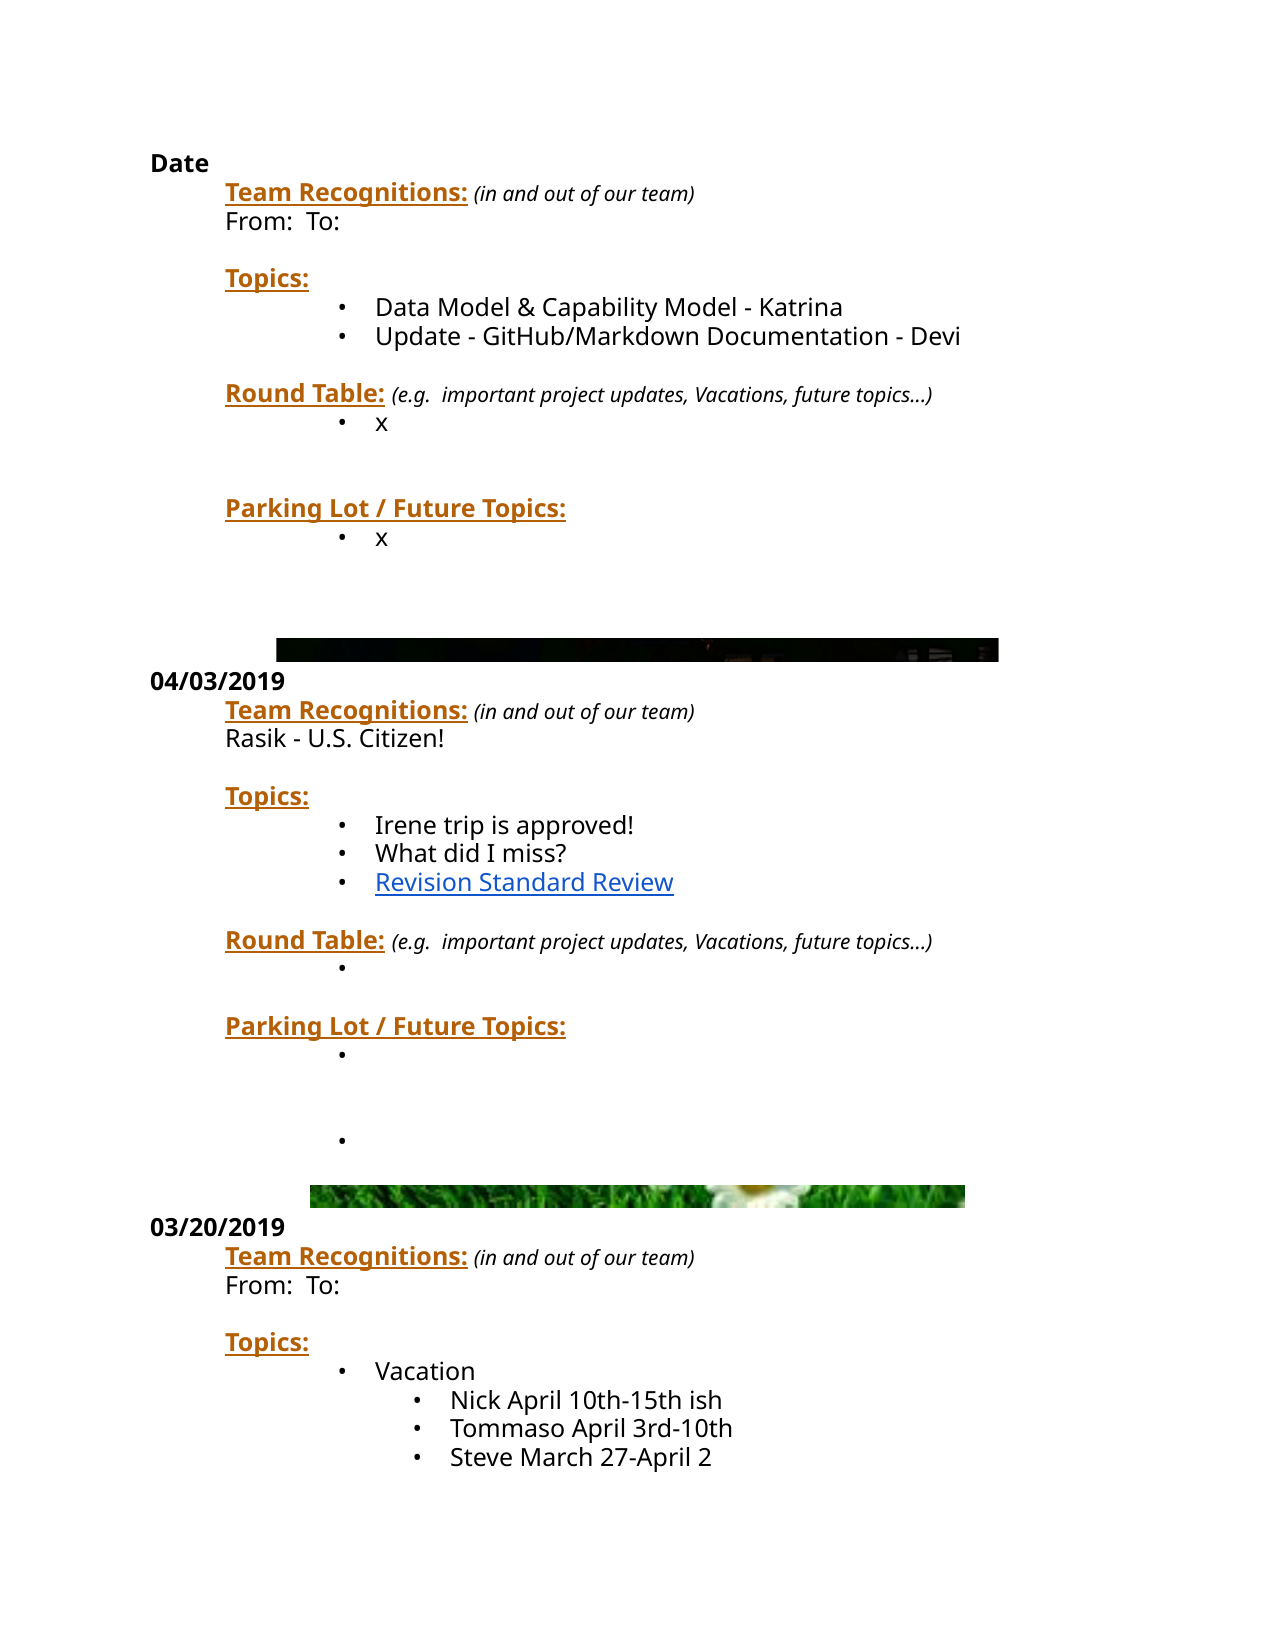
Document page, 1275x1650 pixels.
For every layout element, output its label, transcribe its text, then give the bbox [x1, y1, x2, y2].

text 04/03/2019 [150, 667, 1125, 696]
text Date [150, 150, 1125, 179]
text Rasik - U.S. Citizen! [225, 725, 1125, 754]
text Team Recognitions: (in and out of our team) [225, 1242, 1125, 1271]
text Parking Lot / Future Topics: [225, 495, 1125, 524]
list What did I miss? [337, 840, 1125, 869]
text Parking Lot / Future Topics: [225, 1012, 1125, 1041]
text Round Table: (e.g. important project updates, Vacations, future topics...) [225, 380, 1125, 409]
list Revision Standard Review [337, 869, 1125, 897]
list x [337, 524, 1125, 552]
text Topics: [225, 1329, 1125, 1357]
list Steve March 27-April 2 [412, 1444, 1125, 1472]
list Nick April 10th-15th ish [412, 1386, 1125, 1415]
list Tommaso April 3rd-10th [412, 1415, 1125, 1444]
text From: To: [225, 207, 1125, 236]
text From: To: [225, 1271, 1125, 1300]
list Data Model & Capability Model - Katrina [337, 294, 1125, 322]
text Topics: [225, 782, 1125, 811]
list Irene trip is approved! [337, 811, 1125, 840]
list x [337, 409, 1125, 437]
text Team Recognitions: (in and out of our team) [225, 696, 1125, 725]
list Update - GitHub/Markdown Documentation - Devi [337, 322, 1125, 351]
text 03/20/2019 [150, 1214, 1125, 1242]
list Vacation [337, 1357, 1125, 1386]
text Team Recognitions: (in and out of our team) [225, 179, 1125, 207]
text Topics: [225, 265, 1125, 294]
text Round Table: (e.g. important project updates, Vacations, future topics...) [225, 926, 1125, 955]
